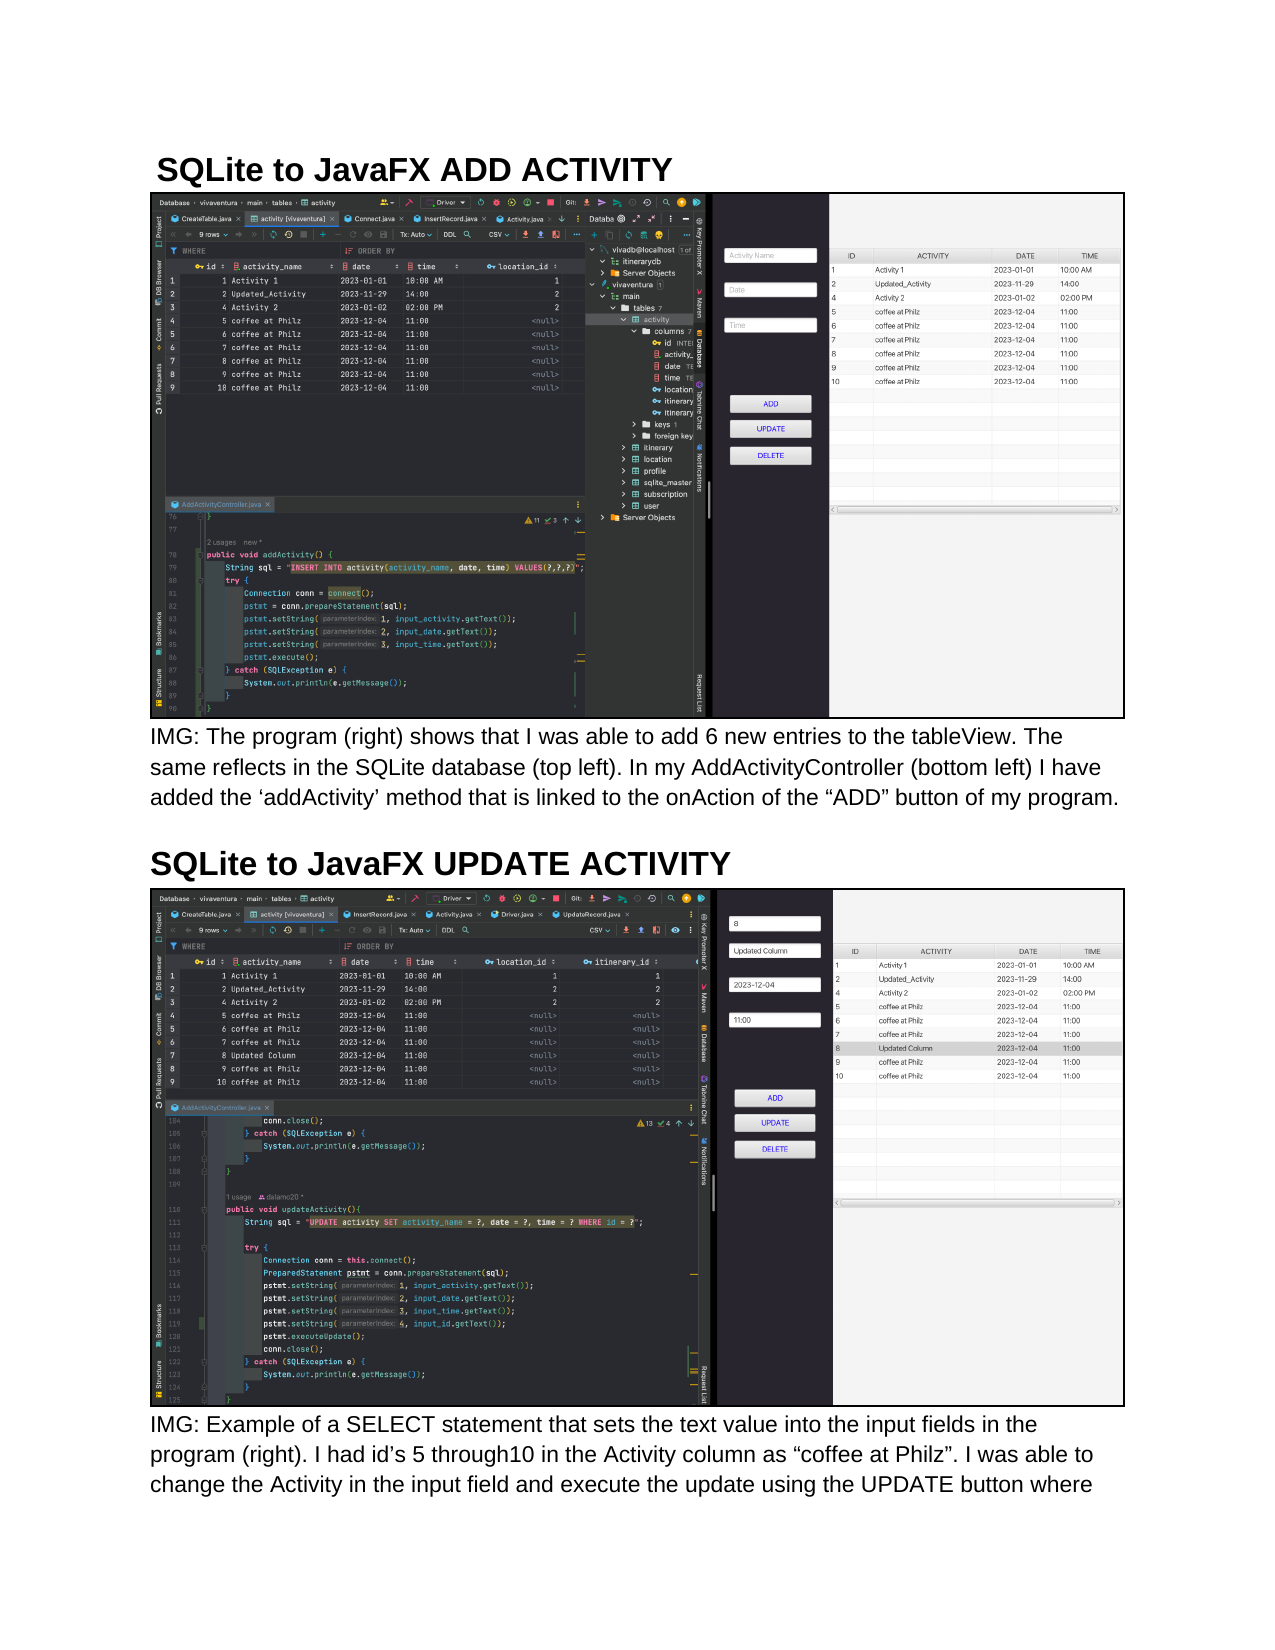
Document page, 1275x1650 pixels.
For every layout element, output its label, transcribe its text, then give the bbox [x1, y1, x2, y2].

text SQLite to JavaFX UPDATE ACTIVITY [150, 844, 1125, 882]
text IMG: The program (right) shows that I was able to add 6 new entries to the tableView. The same reflects in the SQLite database (top left). In my AddActivityController (bottom left) I have added the ‘addActivity’ method that is linked to the onAction of the “ADD” button of my program. [150, 723, 1125, 810]
picture [152, 194, 1123, 717]
picture [152, 890, 1123, 1405]
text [150, 1411, 1125, 1498]
text SQLite to JavaFX ADD ACTIVITY [150, 150, 1125, 192]
